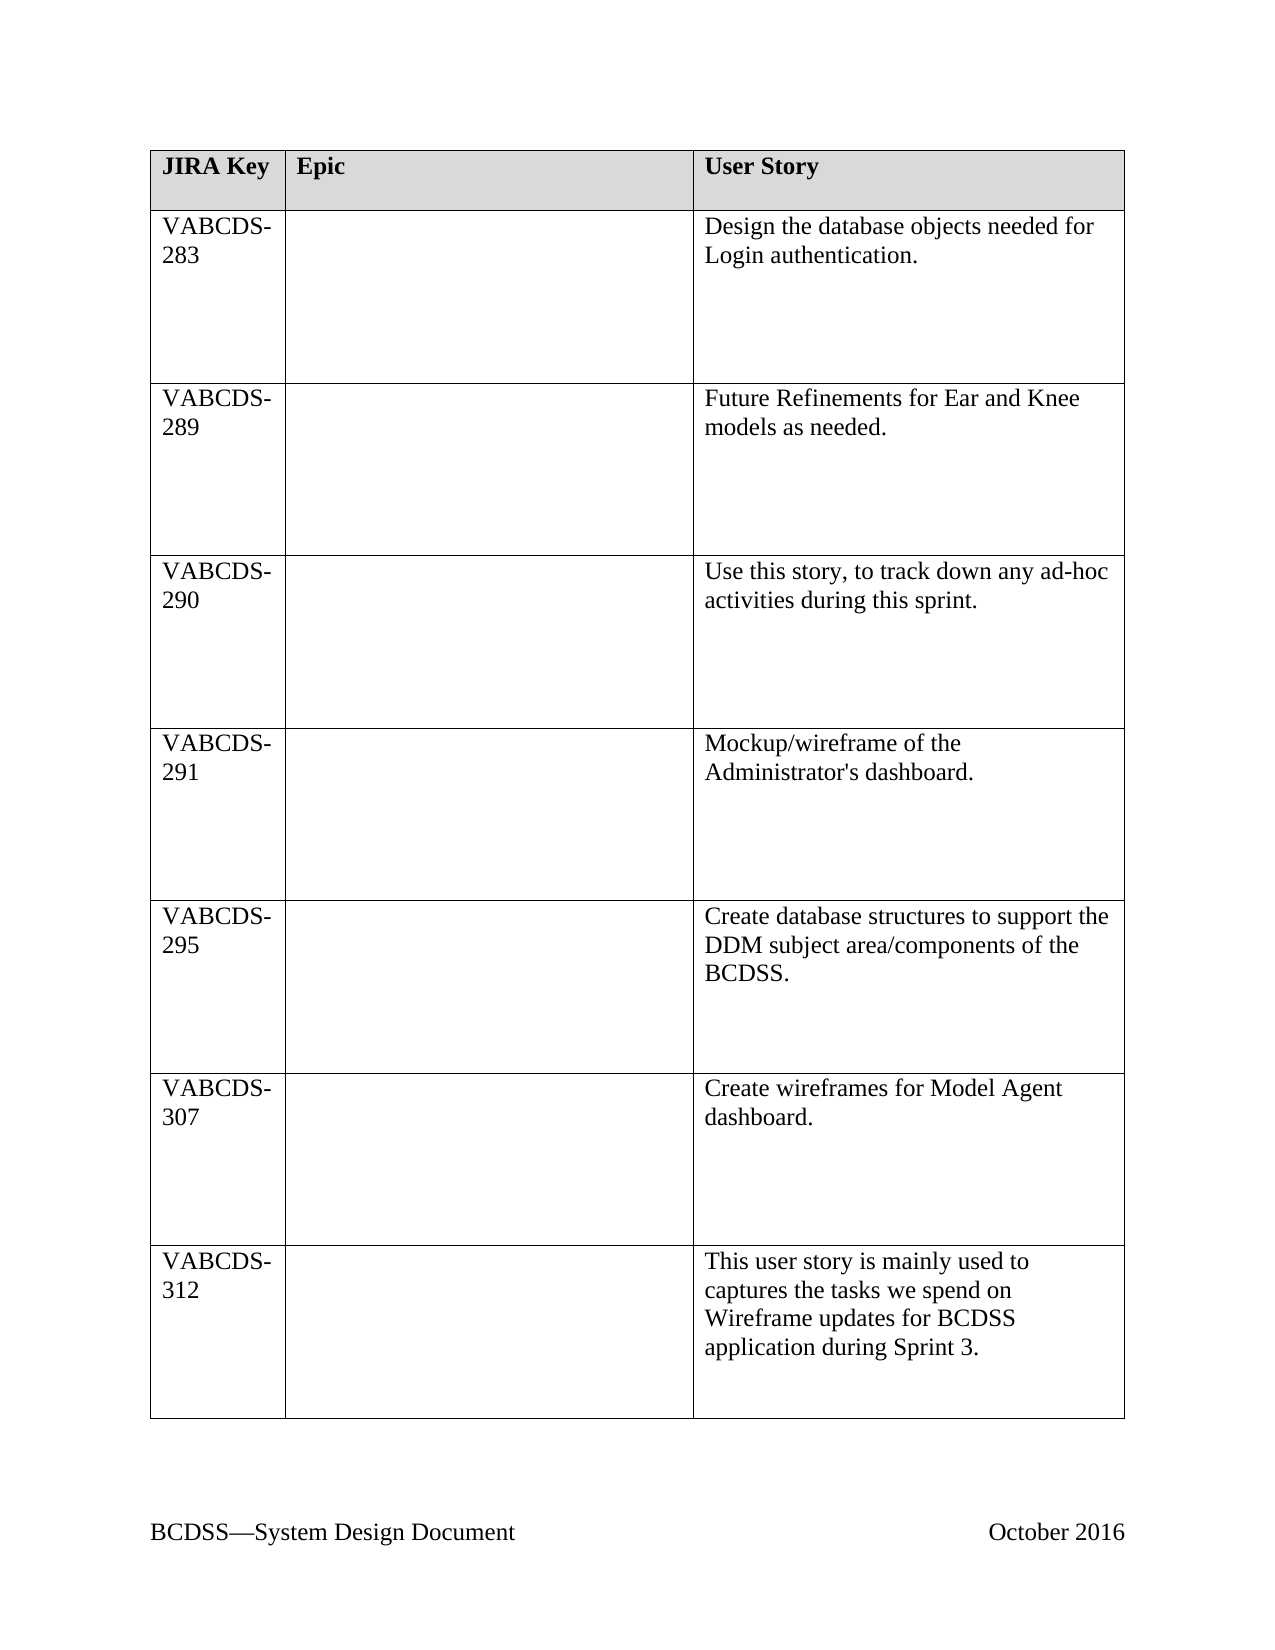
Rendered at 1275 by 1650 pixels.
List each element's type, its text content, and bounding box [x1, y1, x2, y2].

table_cell [286, 556, 693, 727]
table_cell Use this story, to track down any ad-hoc activities during this sprint. [694, 556, 1124, 727]
table_cell Design the database objects needed for Login authentication. [694, 211, 1124, 382]
table_cell [286, 211, 693, 382]
table_cell VABCDS-283 [151, 211, 285, 382]
table_header Epic [286, 151, 693, 210]
table_cell Create wireframes for Model Agent dashboard. [694, 1074, 1124, 1245]
table_cell VABCDS-307 [151, 1074, 285, 1245]
table_cell VABCDS-289 [151, 384, 285, 555]
table_cell Future Refinements for Ear and Knee models as needed. [694, 384, 1124, 555]
table_cell [286, 1074, 693, 1245]
table_cell VABCDS-290 [151, 556, 285, 727]
table_cell [286, 384, 693, 555]
table_header JIRA Key [151, 151, 285, 210]
table_cell Mockup/wireframe of the Administrator's dashboard. [694, 729, 1124, 900]
table_cell This user story is mainly used to captures the tasks we spend on Wireframe updates for BCDSS application during Sprint 3. [694, 1246, 1124, 1417]
table_cell VABCDS-291 [151, 729, 285, 900]
table_cell VABCDS-295 [151, 901, 285, 1072]
table_cell VABCDS-312 [151, 1246, 285, 1417]
table_cell [286, 1246, 693, 1417]
table_cell [286, 729, 693, 900]
table_cell [286, 901, 693, 1072]
table_header User Story [694, 151, 1124, 210]
table_cell Create database structures to support the DDM subject area/components of the BCDSS. [694, 901, 1124, 1072]
